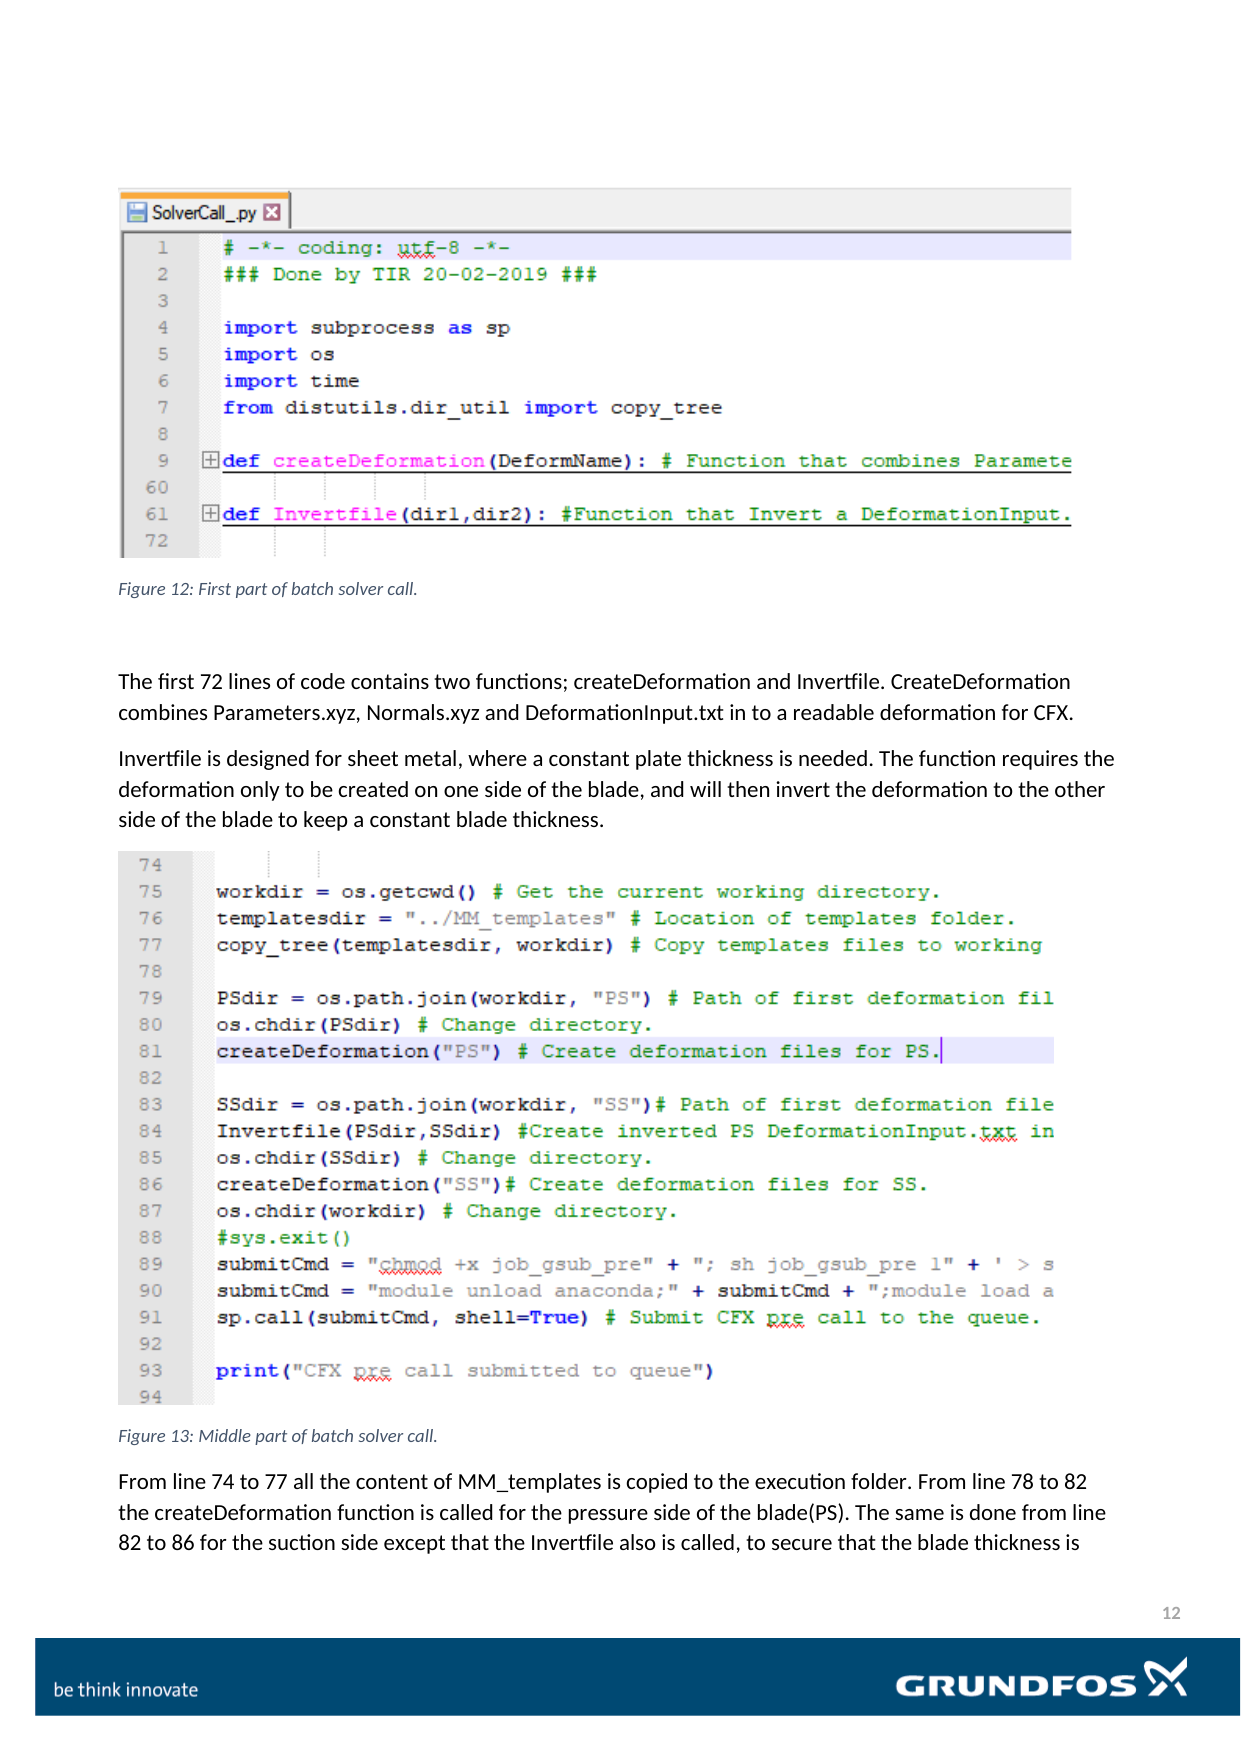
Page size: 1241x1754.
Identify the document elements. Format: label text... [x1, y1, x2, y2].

text Invertfile is designed for sheet metal, where a constant plate thickness is needed. The function requires the deformation only to be created on one side of the blade, and will then invert the deformation to the other side of the blade to keep a constant blade thickness. [118, 744, 1122, 833]
picture [118, 186, 1072, 558]
picture [0, 1638, 1241, 1751]
text The first 72 lines of code contains two functions; createDeformation and Invertfile. CreateDeformation combines Parameters.xyz, Normals.xyz and DeformationInput.txt in to a readable deformation for CFX. [118, 667, 1122, 726]
text Figure 13: Middle part of batch solver call. [118, 1424, 1122, 1447]
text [118, 1467, 1122, 1556]
text Figure 12: First part of batch solver call. [118, 577, 1122, 600]
picture [118, 851, 1054, 1405]
